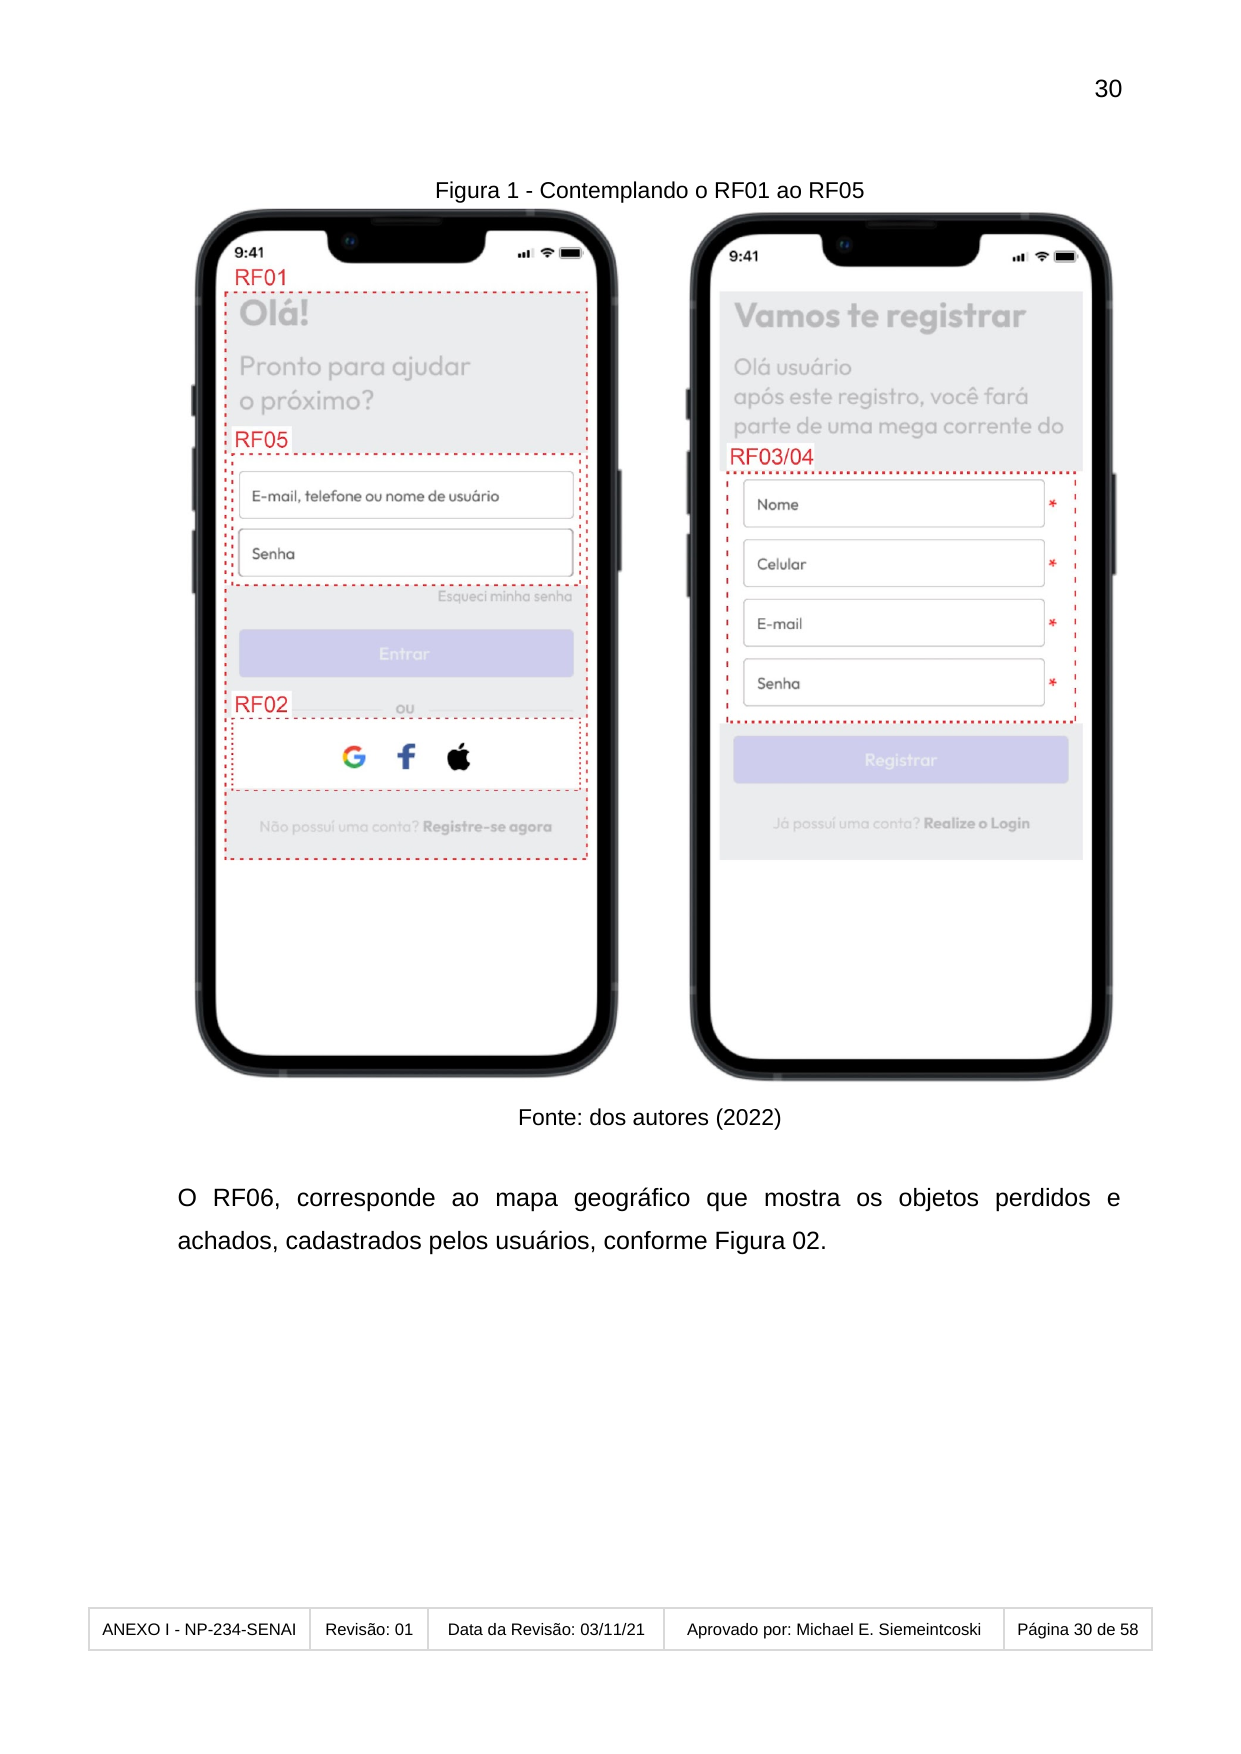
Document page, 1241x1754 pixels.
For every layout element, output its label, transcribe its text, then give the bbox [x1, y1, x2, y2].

text Fonte: dos autores (2022) [177, 1104, 1122, 1131]
text O RF06, corresponde ao mapa geográfico que mostra os objetos perdidos e achados, cadastrados pelos usuários, conforme Figura 02. [177, 1183, 1122, 1255]
text Figura 1 - Contemplando o RF01 ao RF05 [177, 177, 1122, 203]
picture [177, 203, 1123, 1090]
